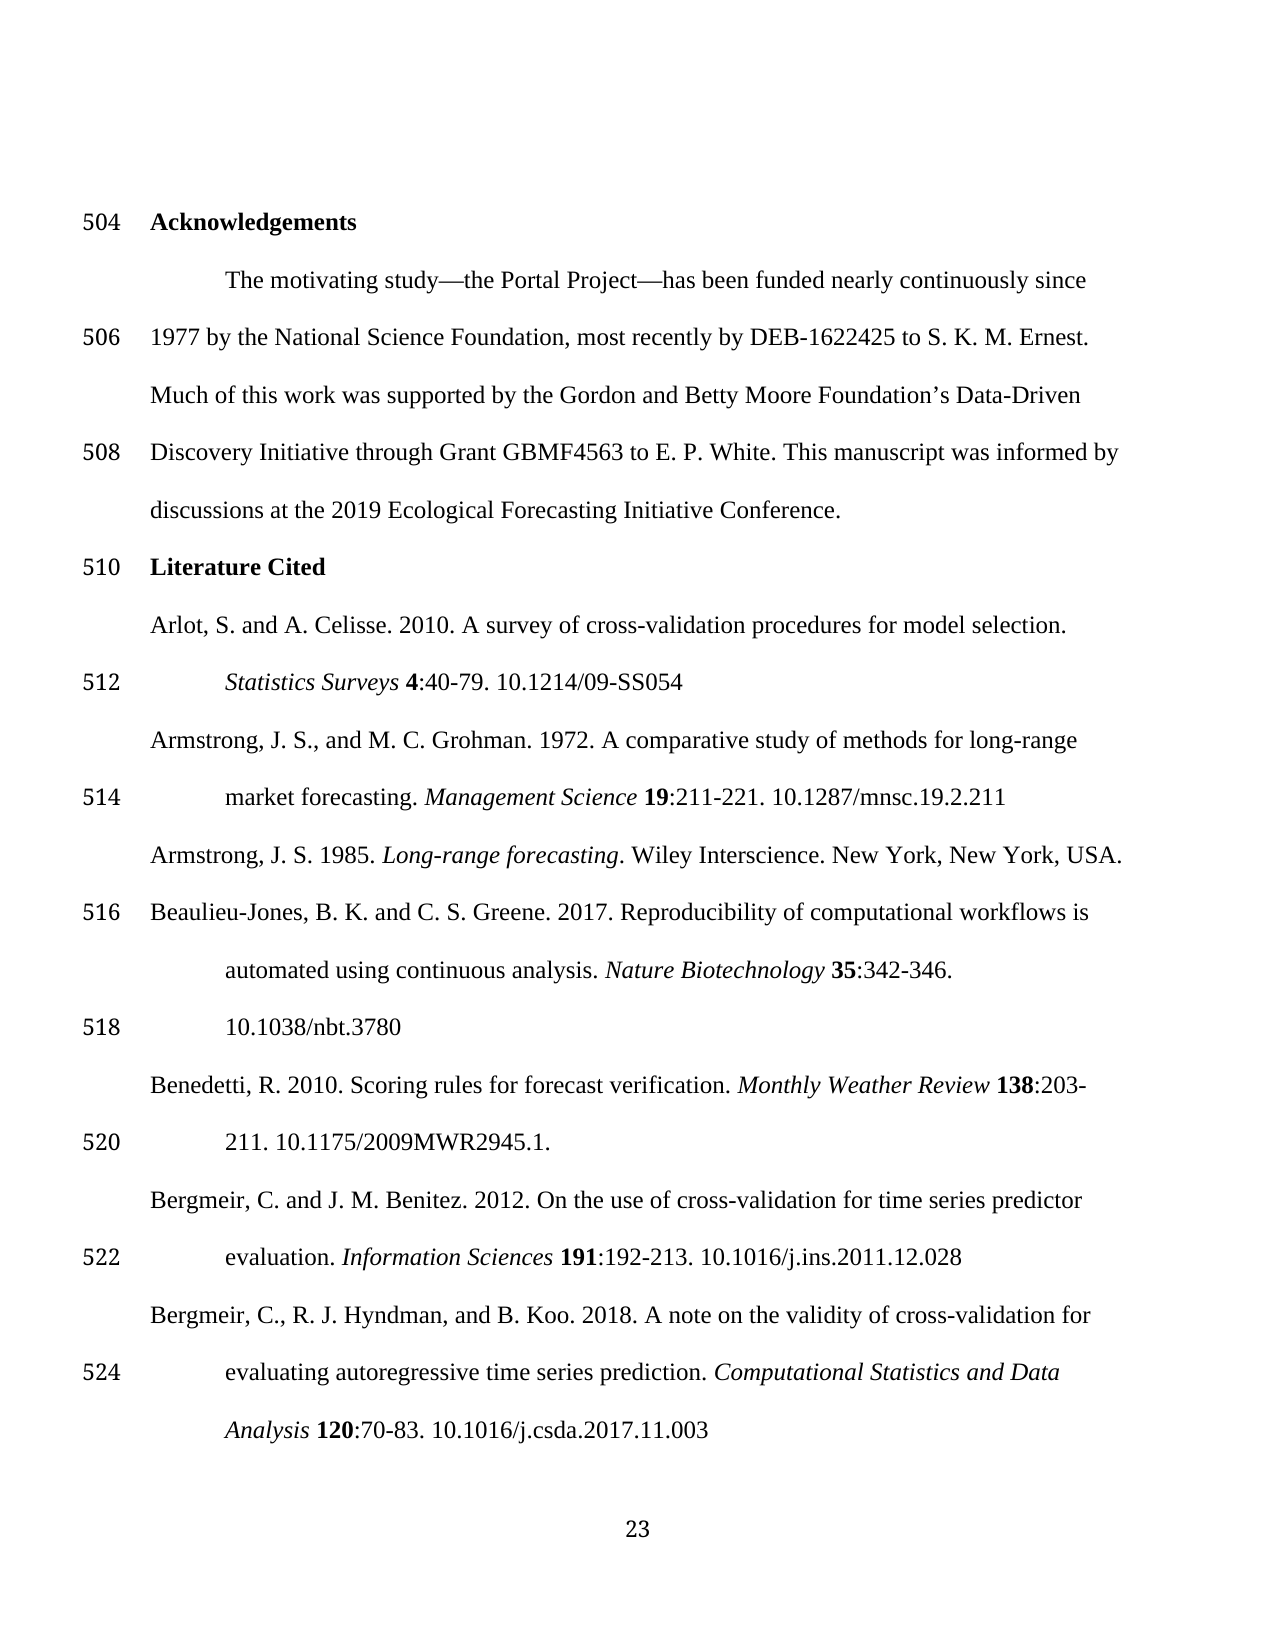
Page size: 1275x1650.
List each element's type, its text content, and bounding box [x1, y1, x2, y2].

text Armstrong, J. S., and M. C. Grohman. 1972. A comparative study of methods for long-range market forecasting. Management Science 19:211-221. 10.1287/mnsc.19.2.211 [150, 725, 1125, 811]
text The motivating study—the Portal Project—has been funded nearly continuously since 1977 by the National Science Foundation, most recently by DEB-1622425 to S. K. M. Ernest. Much of this work was supported by the Gordon and Betty Moore Foundation’s Data-Driven Discovery Initiative through Grant GBMF4563 to E. P. White. This manuscript was informed by discussions at the 2019 Ecological Forecasting Initiative Conference. [150, 265, 1125, 524]
text Beaulieu‐Jones, B. K. and C. S. Greene. 2017. Reproducibility of computational workflows is automated using continuous analysis. Nature Biotechnology 35:342-346. 10.1038/nbt.3780 [150, 897, 1125, 1041]
text Benedetti, R. 2010. Scoring rules for forecast verification. Monthly Weather Review 138:203-211. 10.1175/2009MWR2945.1. [150, 1070, 1125, 1156]
text Armstrong, J. S. 1985. Long-range forecasting. Wiley Interscience. New York, New York, USA. [150, 840, 1125, 869]
text Bergmeir, C., R. J. Hyndman, and B. Koo. 2018. A note on the validity of cross-validation for evaluating autoregressive time series prediction. Computational Statistics and Data Analysis 120:70-83. 10.1016/j.csda.2017.11.003 [150, 1300, 1125, 1444]
text Literature Cited [150, 552, 1125, 581]
text Arlot, S. and A. Celisse. 2010. A survey of cross-validation procedures for model selection. Statistics Surveys 4:40-79. 10.1214/09-SS054 [150, 610, 1125, 696]
text Acknowledgements [150, 207, 1125, 236]
text Bergmeir, C. and J. M. Benitez. 2012. On the use of cross-validation for time series predictor evaluation. Information Sciences 191:192-213. 10.1016/j.ins.2011.12.028 [150, 1185, 1125, 1271]
